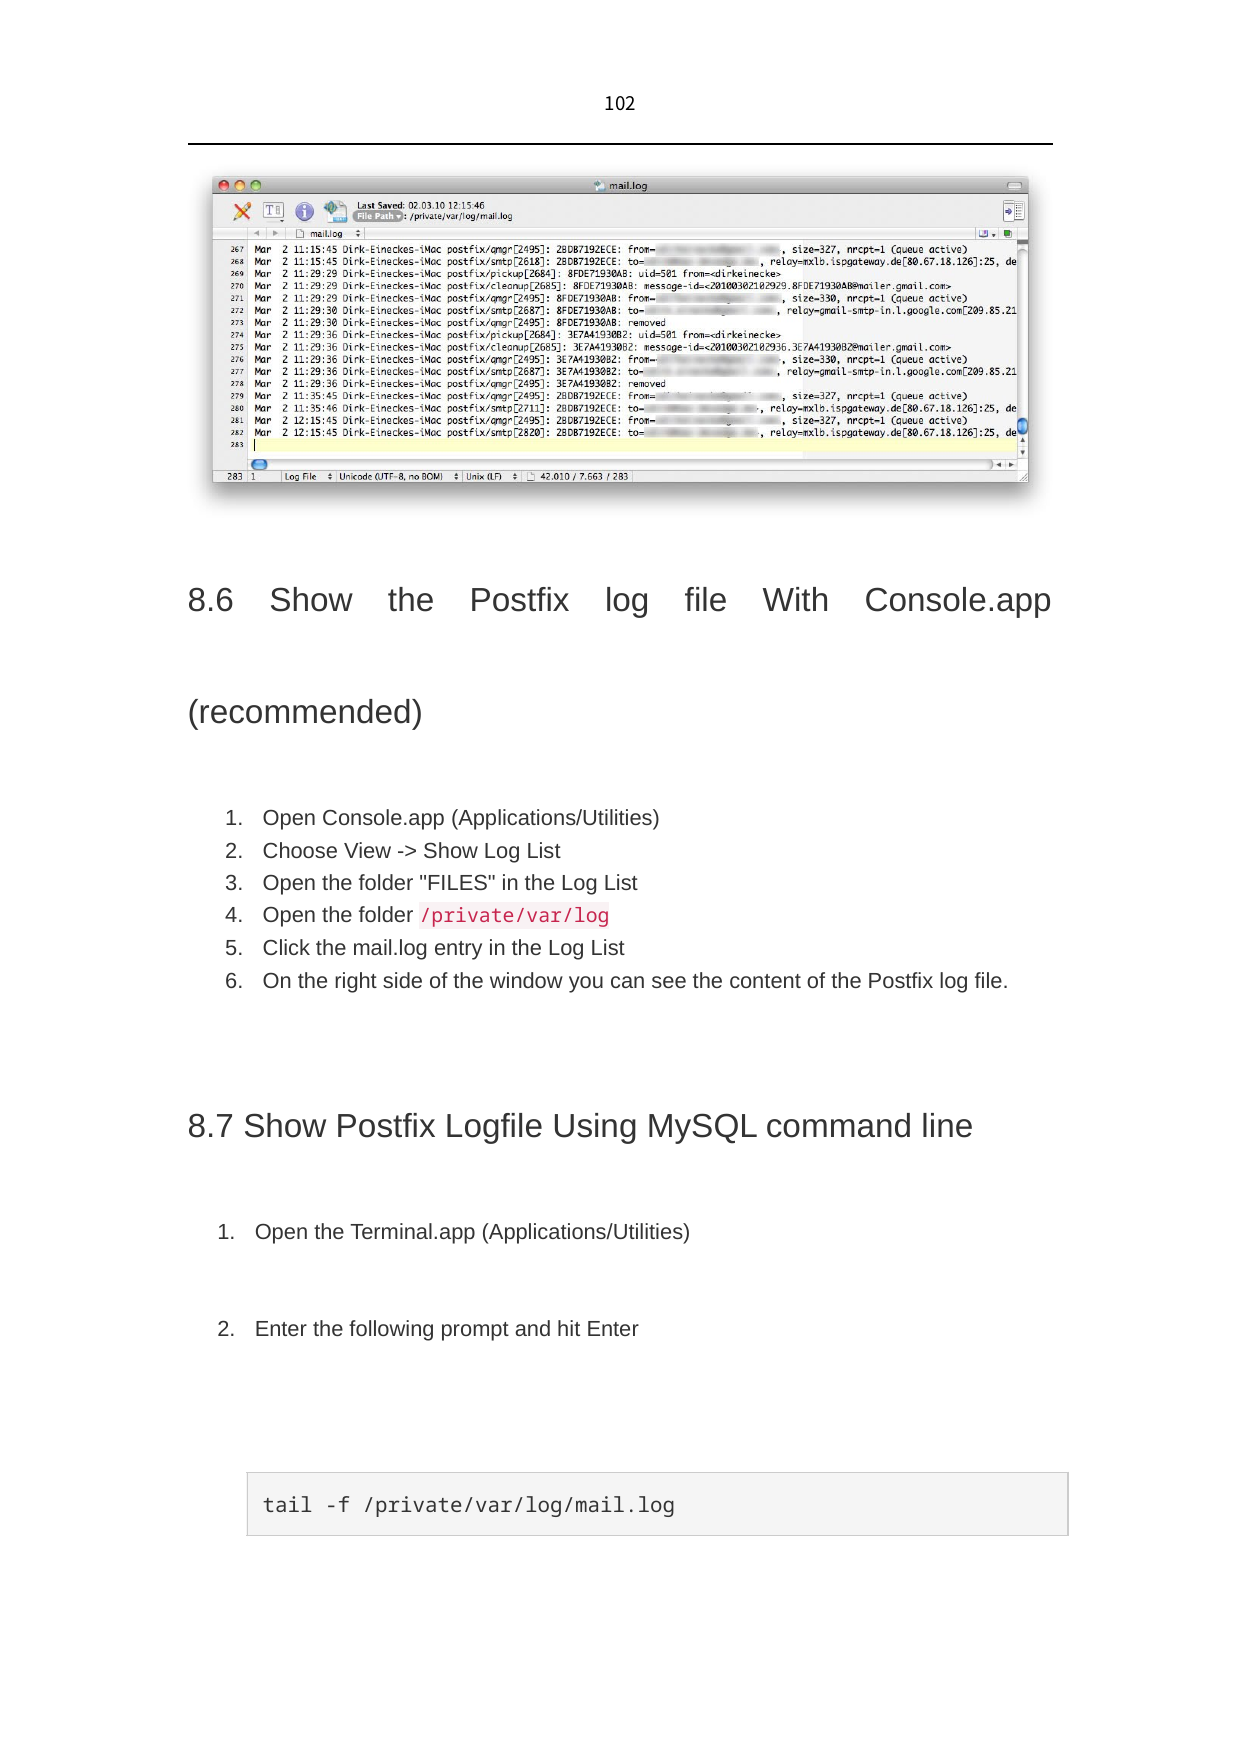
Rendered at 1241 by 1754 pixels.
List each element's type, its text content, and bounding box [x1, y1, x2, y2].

list Open the folder /private/var/log [225, 899, 1053, 931]
list Click the mail.log entry in the Log List [225, 931, 1053, 964]
subtitle 8.7 Show Postfix Logfile Using MySQL command line [187, 1093, 1053, 1158]
list Open the Terminal.app (Applications/Utilities) [217, 1215, 1053, 1312]
list Open the folder "FILES" in the Log List [225, 866, 1053, 899]
picture [187, 164, 1053, 518]
list Enter the following prompt and hit Enter [217, 1312, 1053, 1442]
subtitle 8.6 Show the Postfix log file With Console.app (recommended) [187, 518, 1053, 744]
list On the right side of the window you can see the content of the Postfix log file. [225, 964, 1053, 1061]
text tail -f /private/var/log/mail.log [248, 1473, 1067, 1535]
list Choose View -> Show Log List [225, 834, 1053, 866]
list Open Console.app (Applications/Utilities) [225, 801, 1053, 834]
